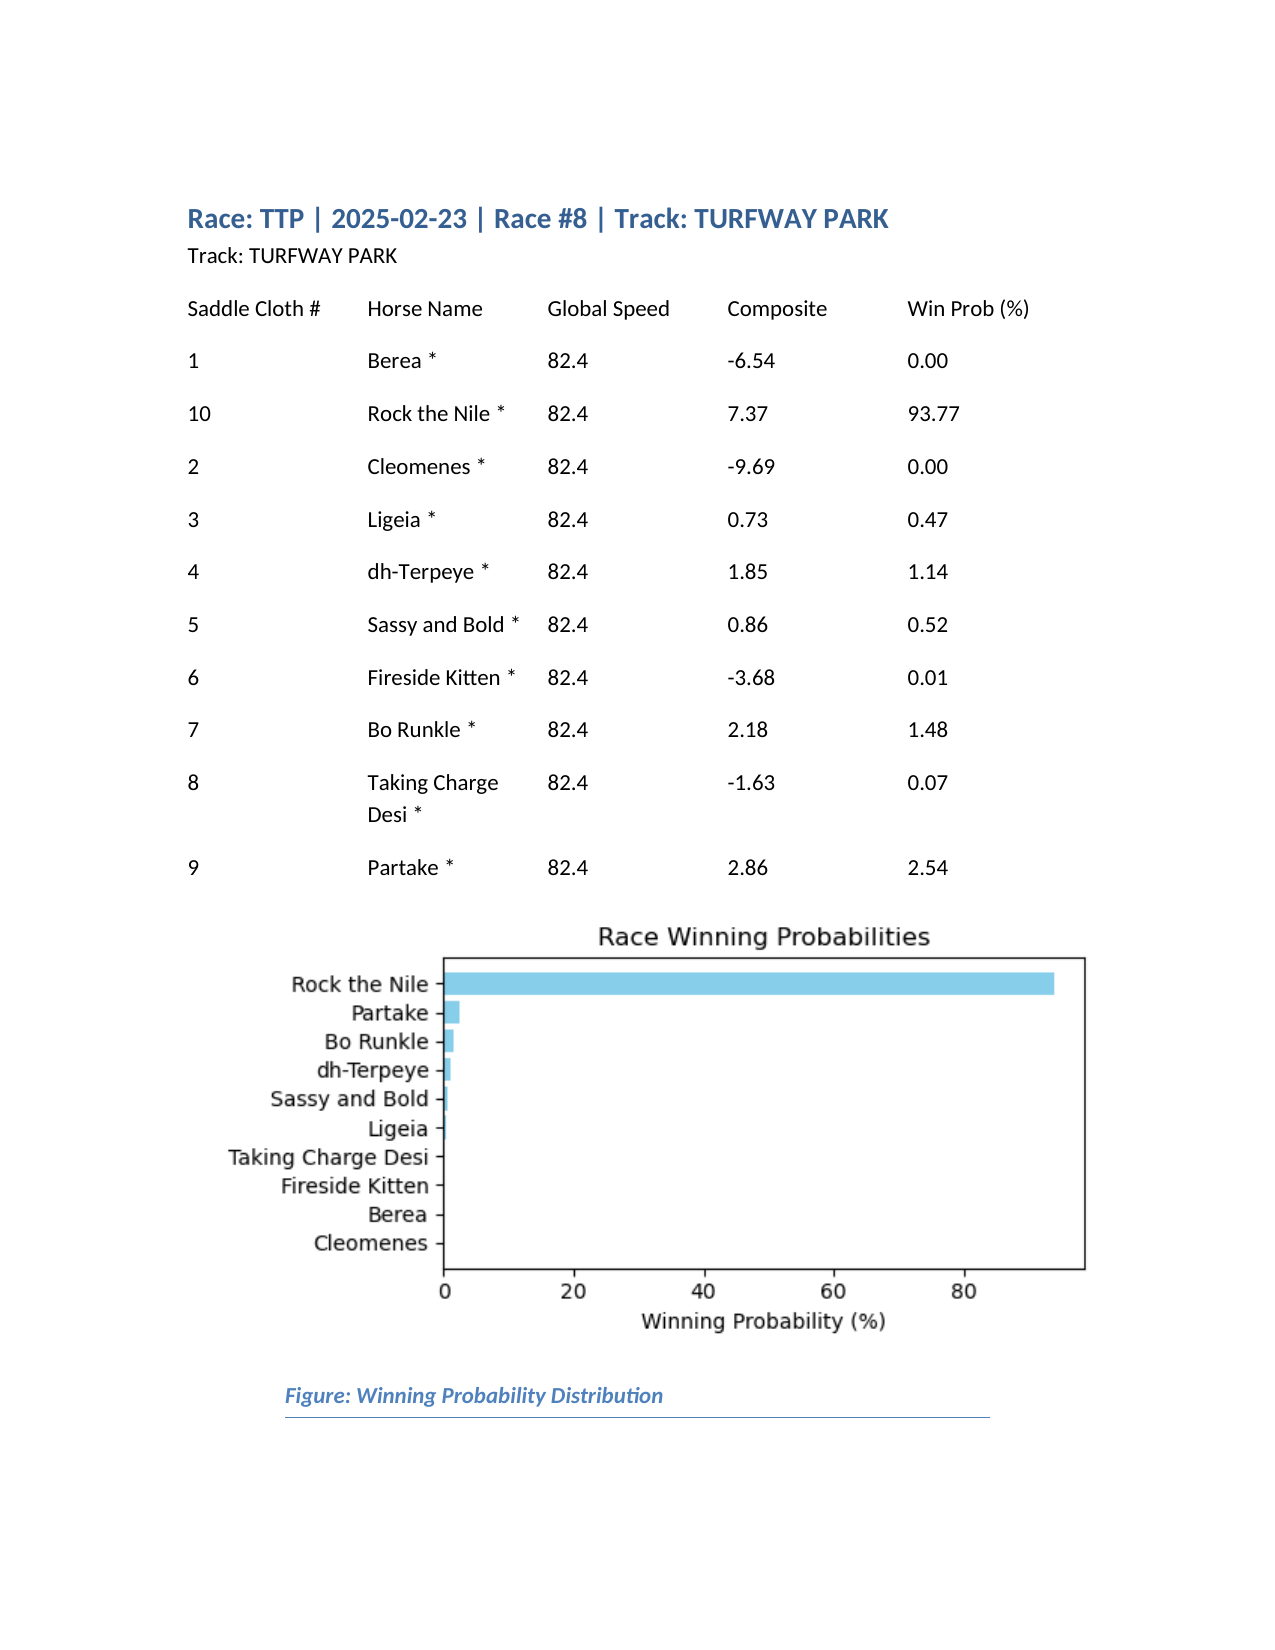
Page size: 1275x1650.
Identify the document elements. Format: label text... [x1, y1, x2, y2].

text Track: TURFWAY PARK [187, 241, 1087, 269]
text Figure: Winning Probability Distribution [285, 1381, 990, 1417]
subtitle Race: TTP | 2025-02-23 | Race #8 | Track: TURFWAY PARK [187, 200, 1087, 236]
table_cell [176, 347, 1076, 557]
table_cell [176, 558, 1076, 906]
picture [206, 906, 1107, 1356]
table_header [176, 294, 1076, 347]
